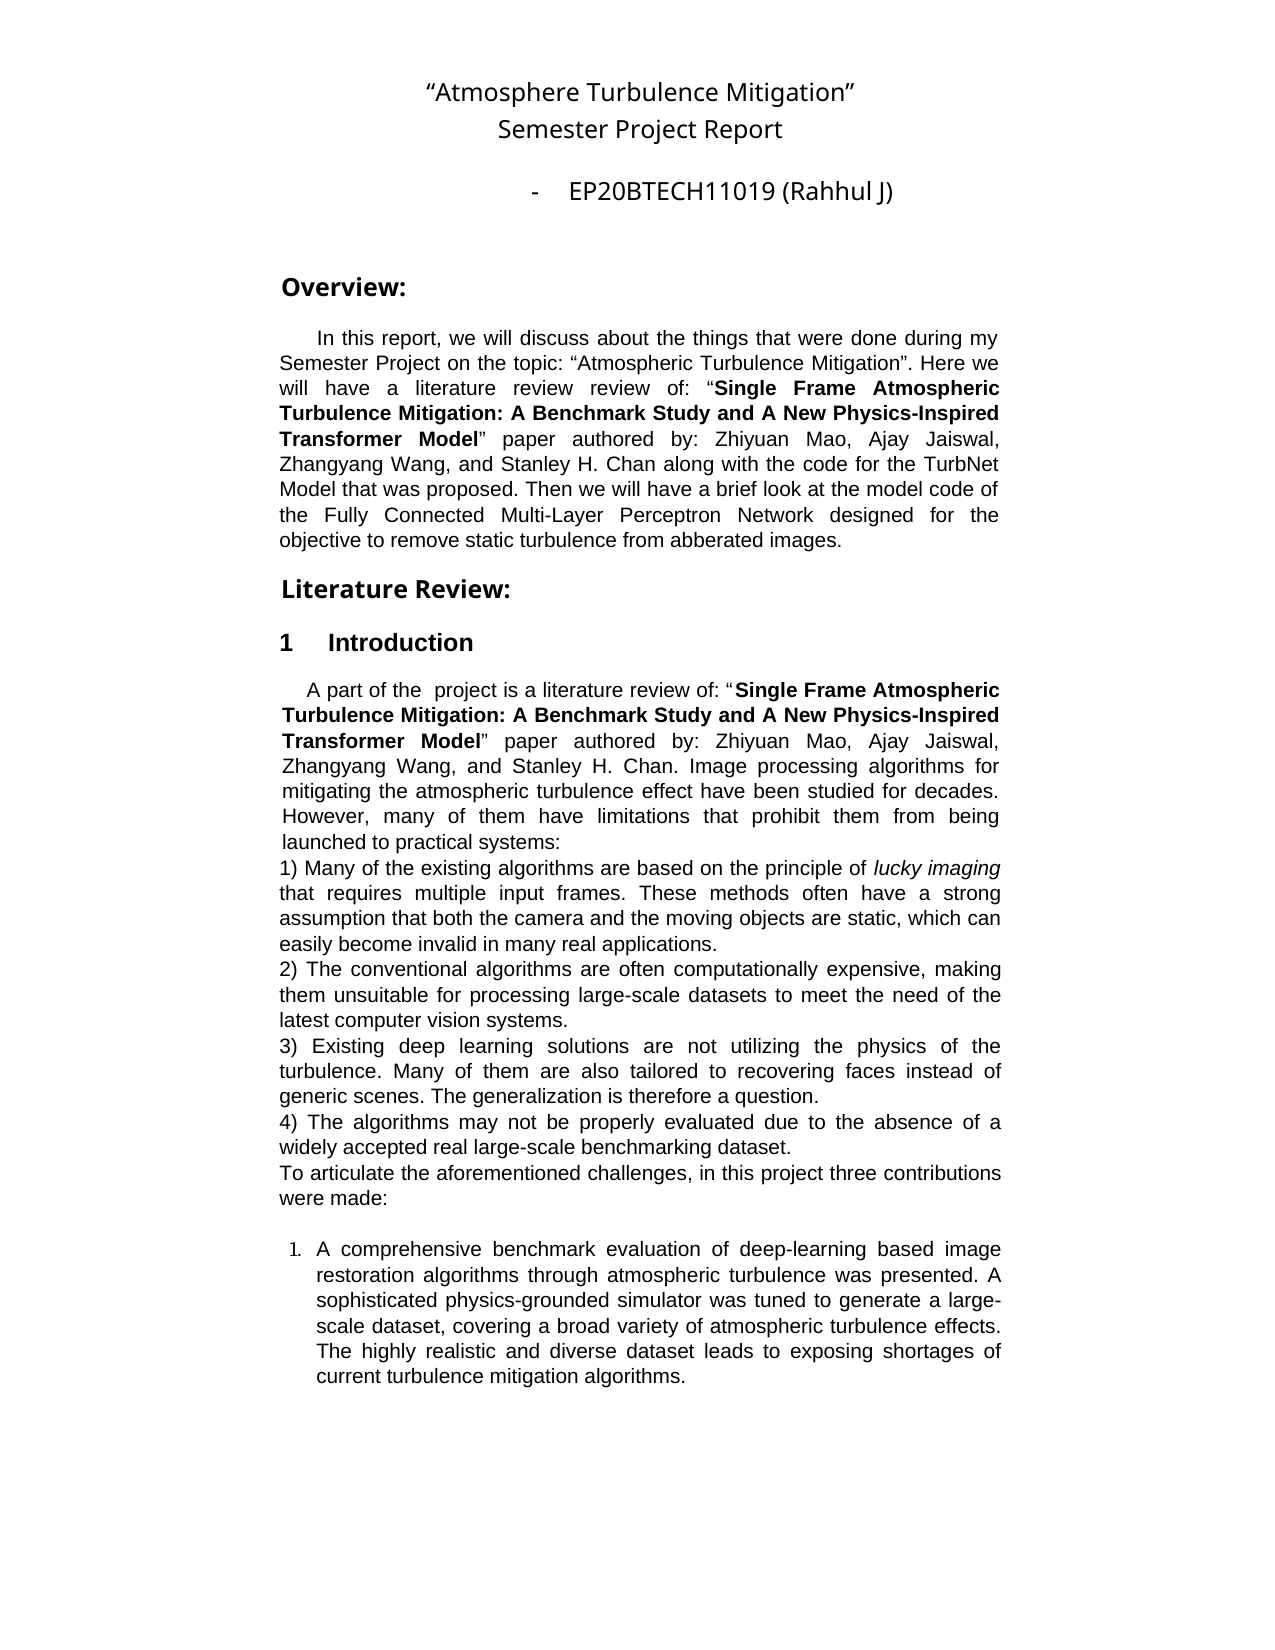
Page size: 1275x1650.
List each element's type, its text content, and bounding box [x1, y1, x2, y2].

text 1) Many of the existing algorithms are based on the principle of lucky imaging that requires multiple input frames. These methods often have a strong assumption that both the camera and the moving objects are static, which can easily become invalid in many real applications. [279, 855, 1003, 955]
subtitle Literature Review: [281, 572, 1000, 606]
text 2) The conventional algorithms are often computationally expensive, making them unsuitable for processing large-scale datasets to meet the need of the latest computer vision systems. [279, 957, 1003, 1032]
subtitle Overview: [281, 269, 1000, 304]
text 3) Existing deep learning solutions are not utilizing the physics of the turbulence. Many of them are also tailored to recovering faces instead of generic scenes. The generalization is therefore a question. [279, 1033, 1003, 1108]
text In this report, we will discuss about the things that were done during my Semester Project on the topic: “Atmospheric Turbulence Mitigation”. Here we will have a literature review review of: “Single Frame Atmospheric Turbulence Mitigation: A Benchmark Study and A New Physics-Inspired Transformer Model” paper authored by: Zhiyuan Mao, Ajay Jaiswal, Zhangyang Wang, and Stanley H. Chan along with the code for the TurbNet Model that was proposed. Then we will have a brief look at the model code of the Fully Connected Multi-Layer Perceptron Network designed for the objective to remove static turbulence from abberated images. [279, 325, 1000, 552]
list A comprehensive benchmark evaluation of deep-learning based image restoration algorithms through atmospheric turbulence was presented. A sophisticated physics-grounded simulator was tuned to generate a large-scale dataset, covering a broad variety of atmospheric turbulence effects. The highly realistic and diverse dataset leads to exposing shortages of current turbulence mitigation algorithms. [289, 1237, 1003, 1388]
text To articulate the aforementioned challenges, in this project three contributions were made: [279, 1161, 1003, 1210]
subtitle Introduction [279, 628, 1003, 657]
text A part of the project is a literature review of: “Single Frame Atmospheric Turbulence Mitigation: A Benchmark Study and A New Physics-Inspired Transformer Model” paper authored by: Zhiyuan Mao, Ajay Jaiswal, Zhangyang Wang, and Stanley H. Chan. Image processing algorithms for mitigating the atmospheric turbulence effect have been studied for decades. However, many of them have limitations that prohibit them from being launched to practical systems: [281, 678, 1000, 854]
text 4) The algorithms may not be properly evaluated due to the absence of a widely accepted real large-scale benchmarking dataset. [279, 1110, 1003, 1159]
